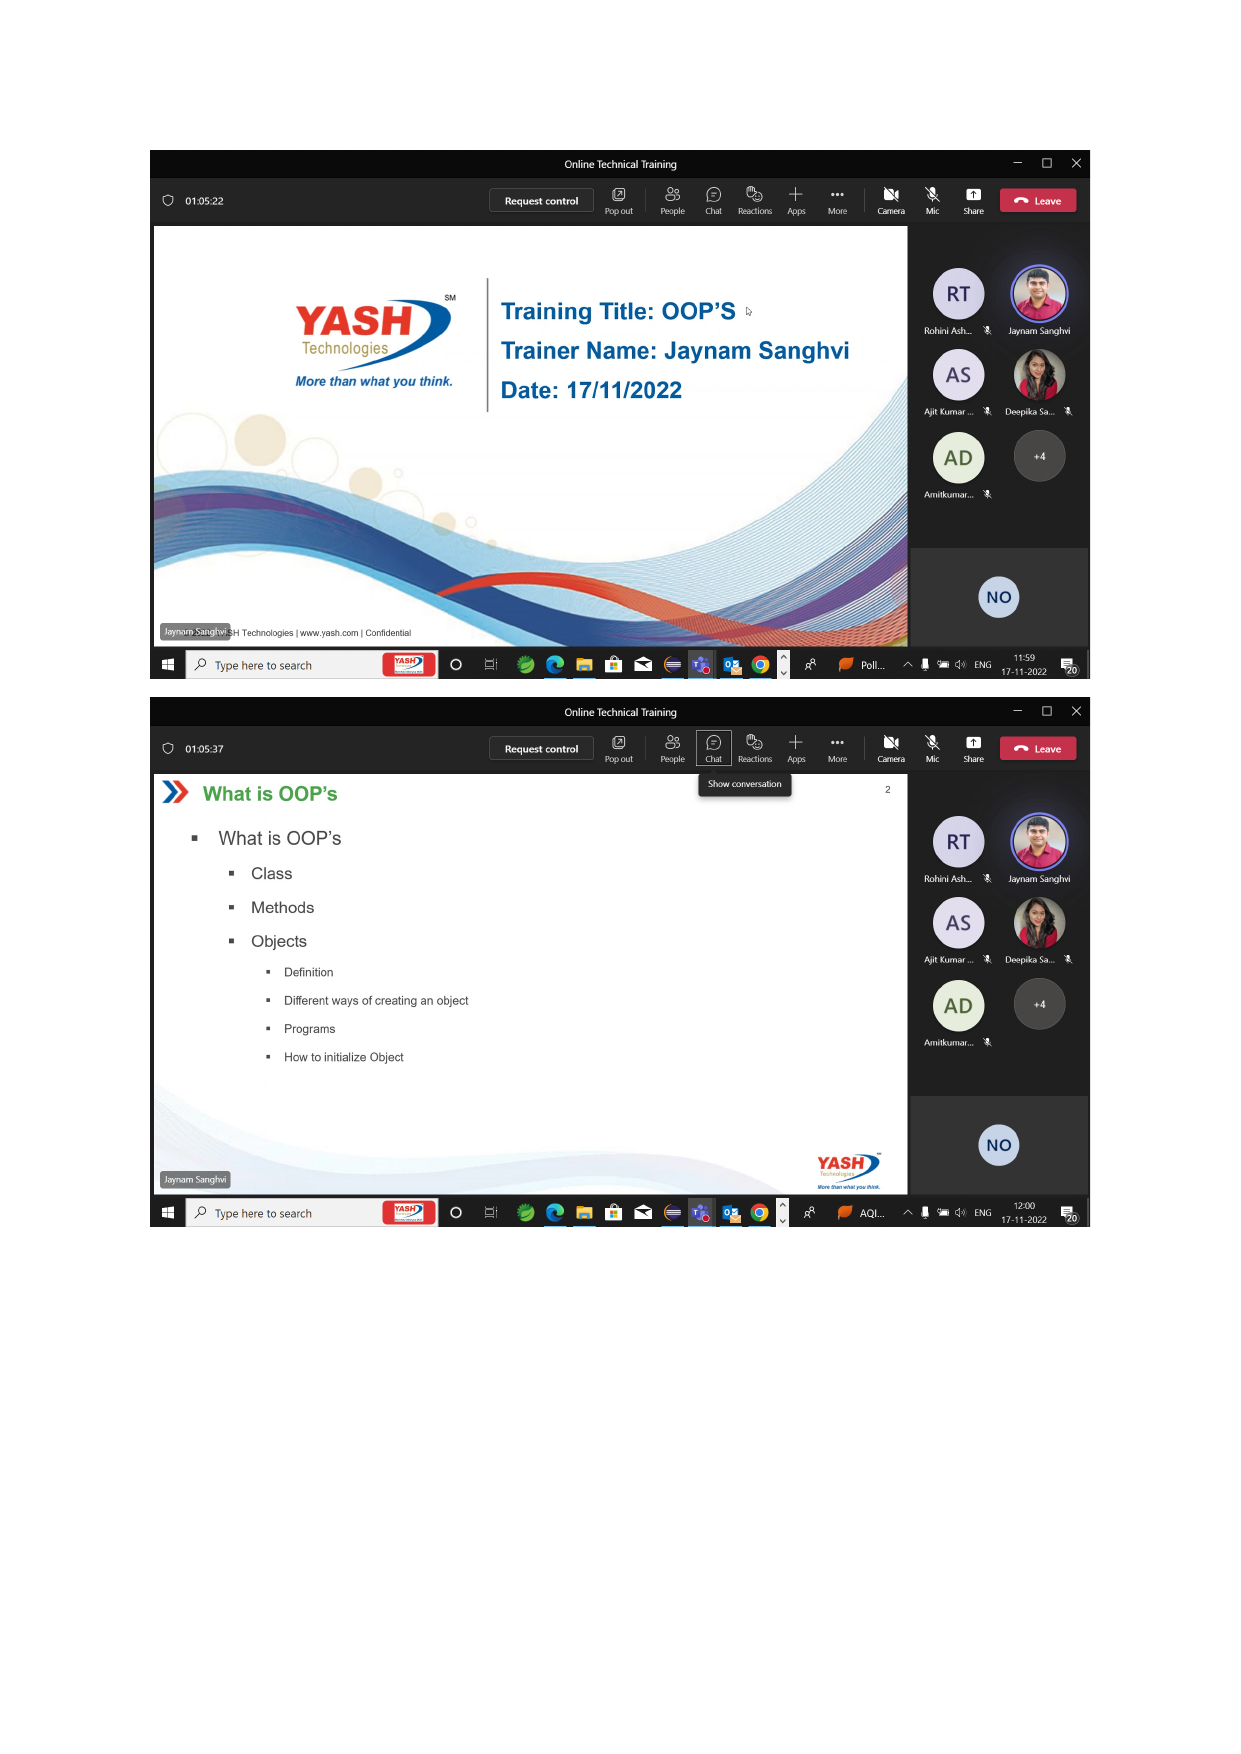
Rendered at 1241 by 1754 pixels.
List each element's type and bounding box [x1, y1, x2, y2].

picture [150, 697, 1091, 1227]
picture [150, 150, 1091, 679]
